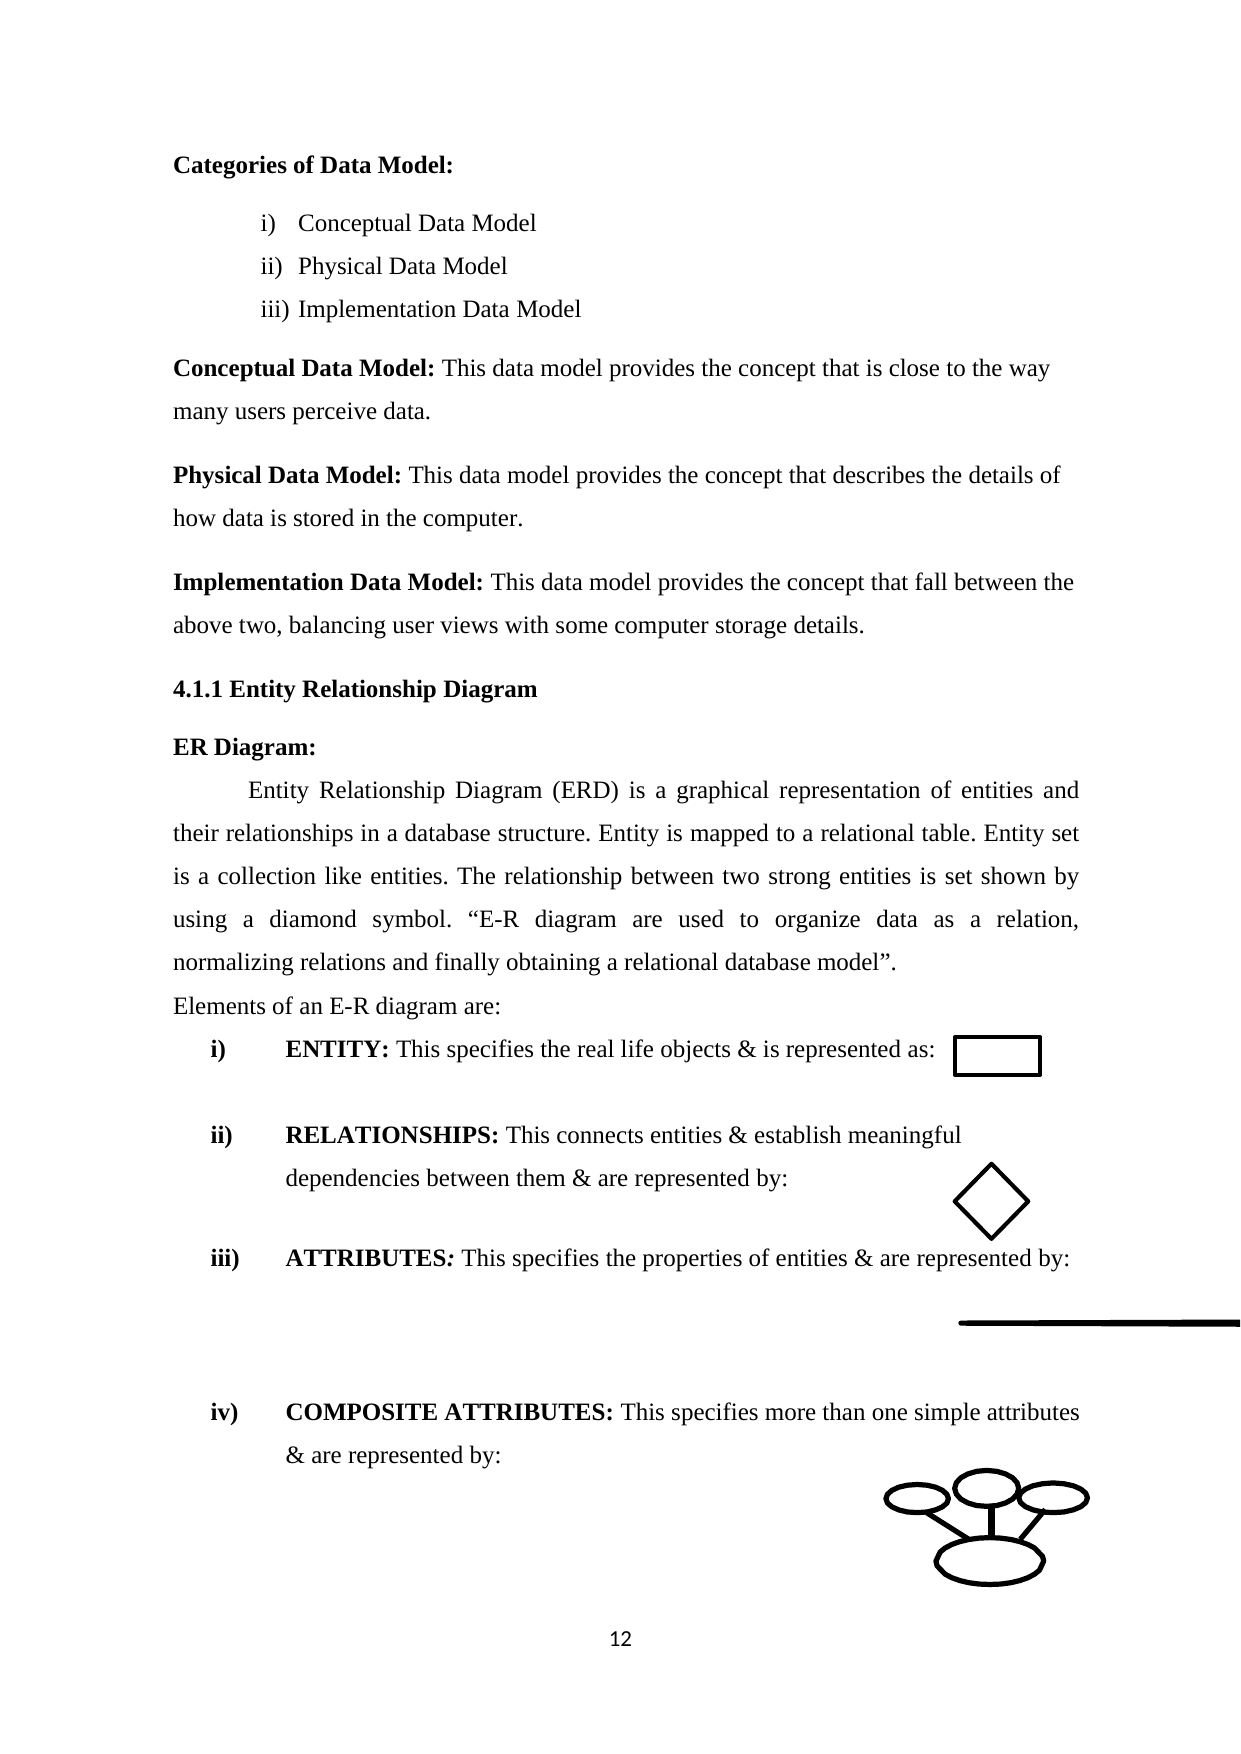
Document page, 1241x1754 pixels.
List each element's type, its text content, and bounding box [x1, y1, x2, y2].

list COMPOSITE ATTRIBUTES: This specifies more than one simple attributes & are represented by: [210, 1397, 1080, 1469]
list Conceptual Data Model [260, 208, 1080, 237]
list ATTRIBUTES: This specifies the properties of entities & are represented by: [210, 1243, 1080, 1272]
text Entity Relationship Diagram (ERD) is a graphical representation of entities and their relationships in a database structure. Entity is mapped to a relational table. Entity set is a collection like entities. The relationship between two strong entities is set shown by using a diamond symbol. “E-R diagram are used to organize data as a relation, normalizing relations and finally obtaining a relational database model”. [173, 775, 1080, 976]
text Elements of an E-R diagram are: [173, 991, 1080, 1019]
text Conceptual Data Model: This data model provides the concept that is close to the way many users perceive data. [173, 353, 1080, 425]
list Physical Data Model [260, 251, 1080, 280]
text ER Diagram: [173, 732, 1080, 761]
list Implementation Data Model [260, 294, 1080, 323]
list RELATIONSHIPS: This connects entities & establish meaningful dependencies between them & are represented by: [210, 1120, 1080, 1192]
text Physical Data Model: This data model provides the concept that describes the details of how data is stored in the computer. [173, 460, 1080, 532]
subtitle Categories of Data Model: [173, 150, 1080, 179]
list ENTITY: This specifies the real life objects & is represented as: [210, 1034, 1080, 1062]
subtitle 4.1.1 Entity Relationship Diagram [117, 674, 1080, 703]
text Implementation Data Model: This data model provides the concept that fall between the above two, balancing user views with some computer storage details. [173, 567, 1080, 639]
